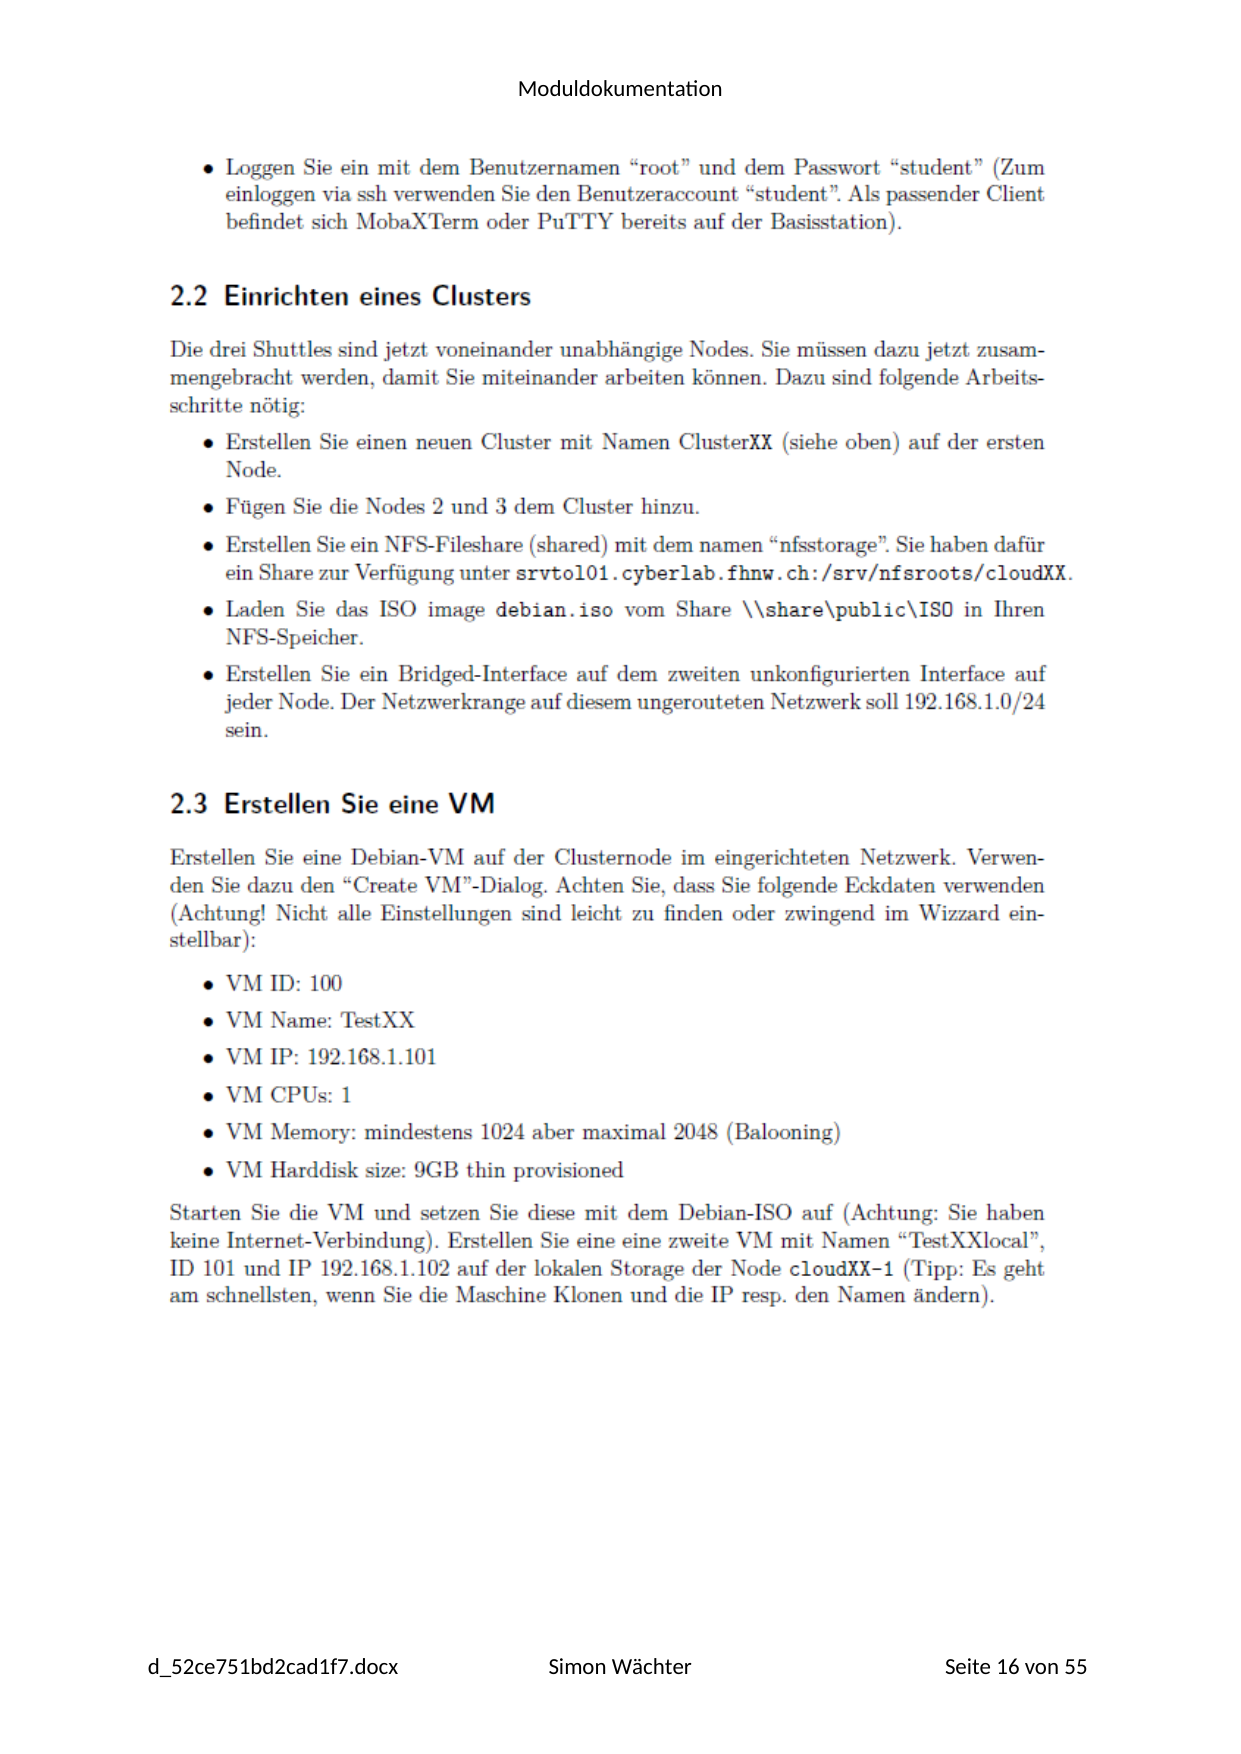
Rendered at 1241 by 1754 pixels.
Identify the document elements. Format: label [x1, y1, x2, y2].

picture [147, 147, 1093, 1345]
